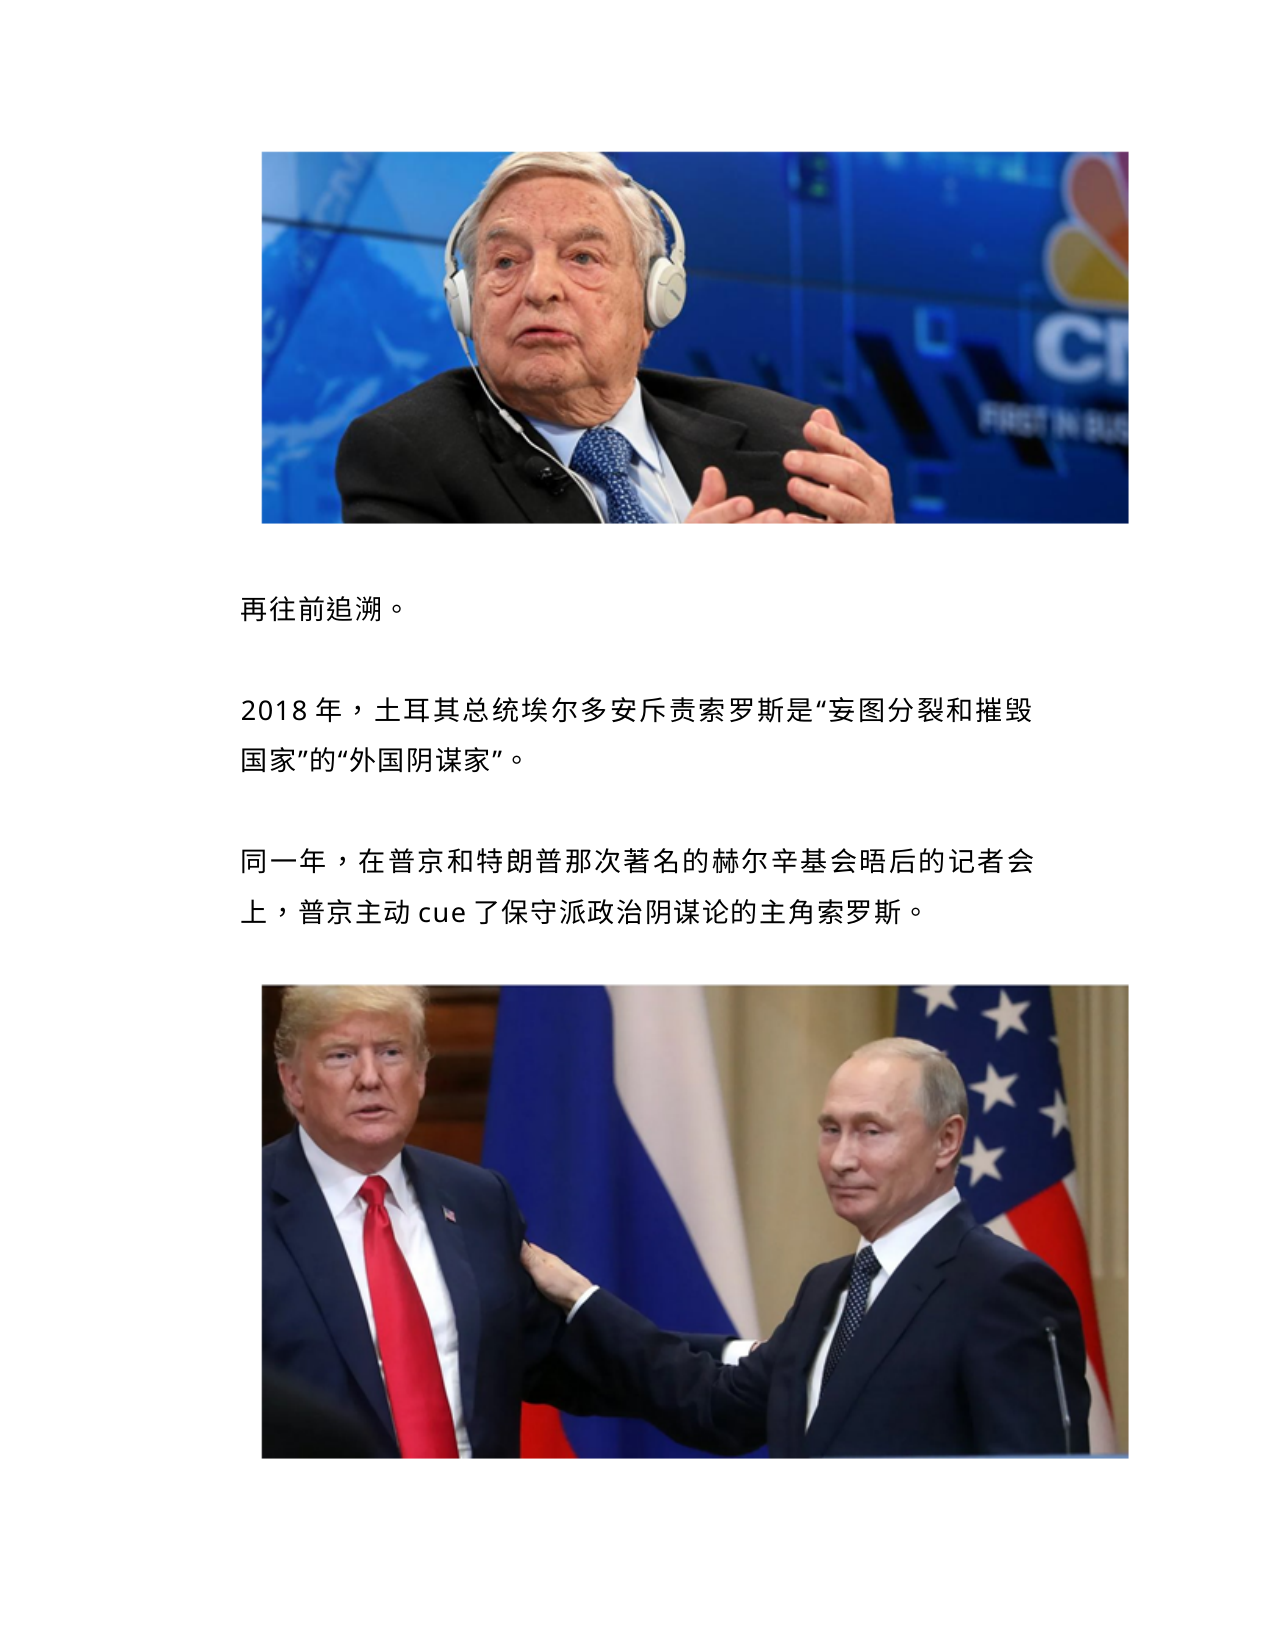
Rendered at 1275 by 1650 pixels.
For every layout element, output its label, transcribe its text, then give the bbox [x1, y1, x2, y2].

picture [259, 150, 1132, 527]
picture [259, 980, 1132, 1462]
text 再往前追溯。 [241, 577, 1034, 627]
text 同一年，在普京和特朗普那次著名的赫尔辛基会晤后的记者会上，普京主动cue了保守派政治阴谋论的主角索罗斯。 [241, 829, 1034, 930]
text 2018年，土耳其总统埃尔多安斥责索罗斯是“妄图分裂和摧毁国家”的“外国阴谋家”。 [241, 678, 1034, 779]
